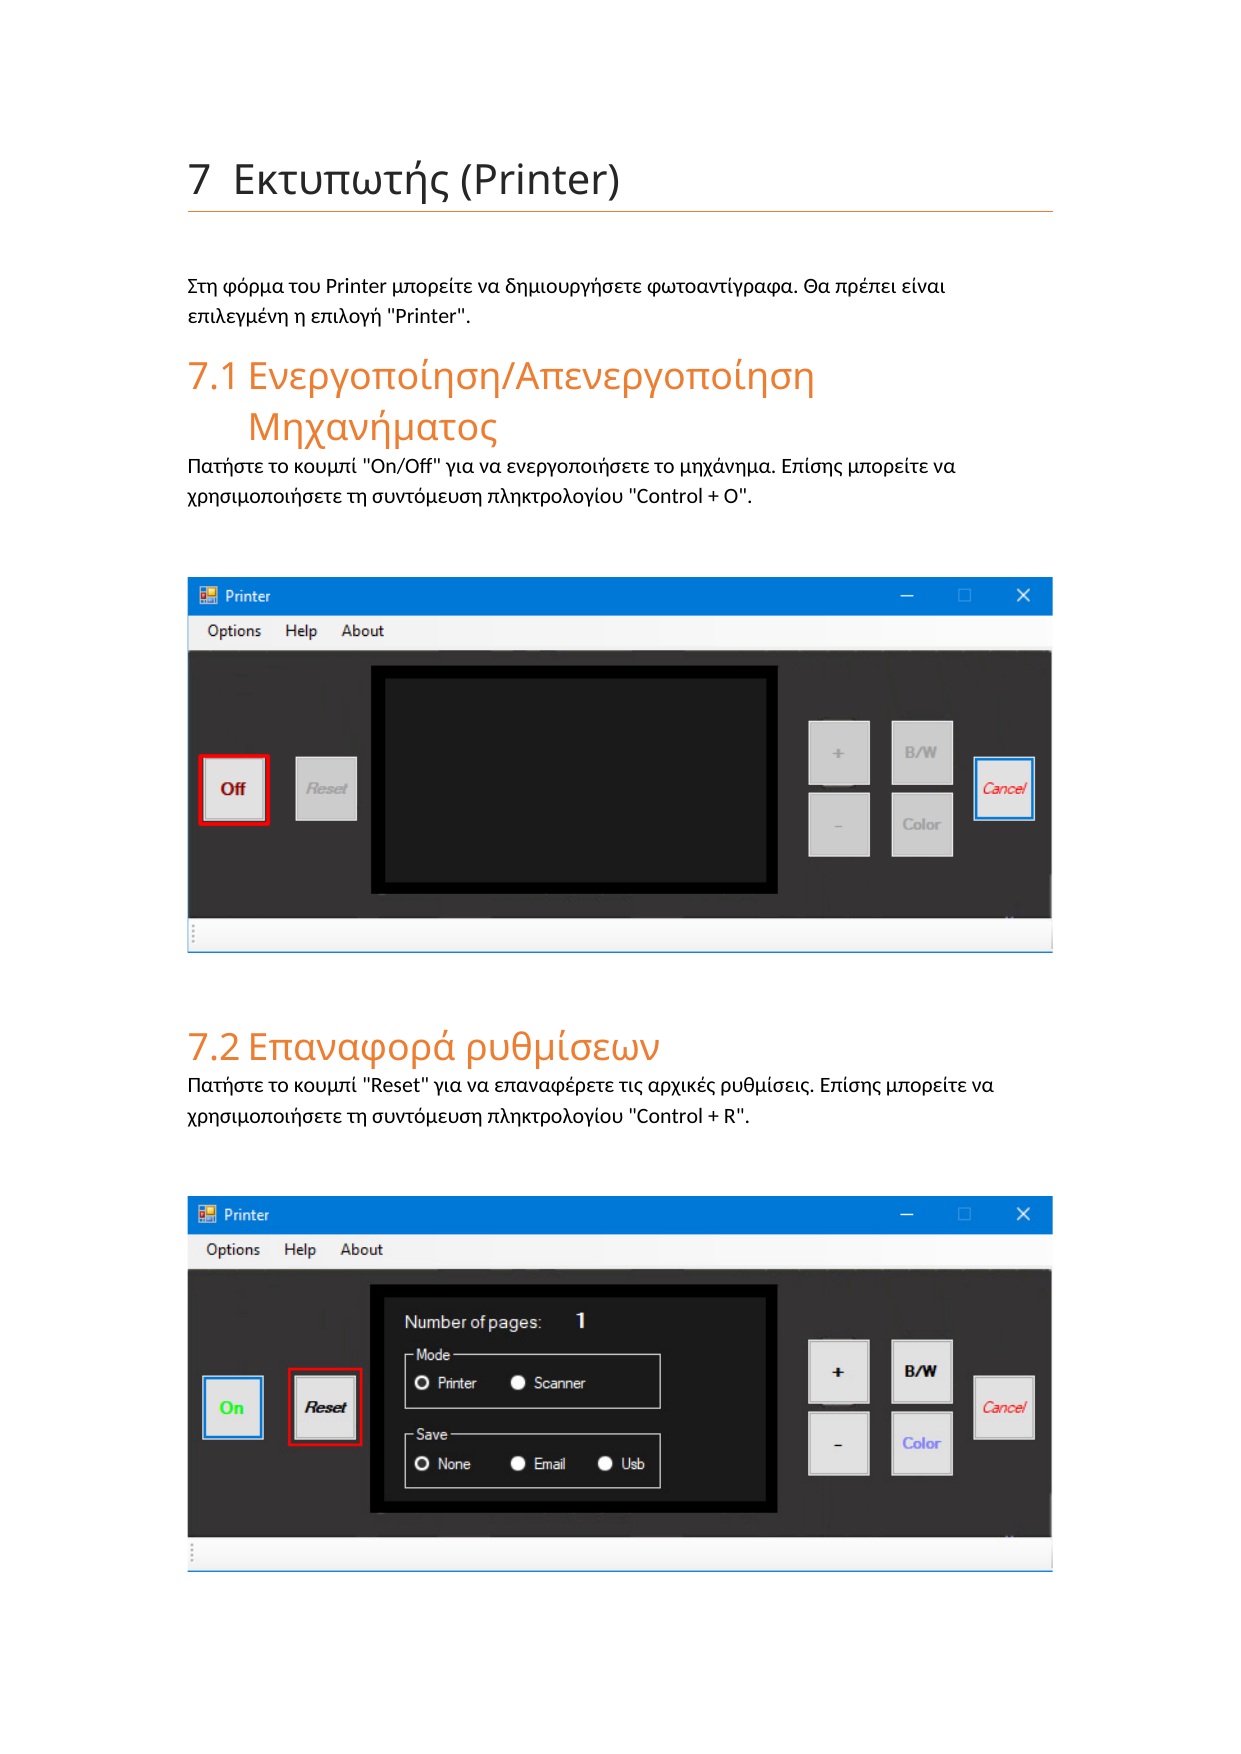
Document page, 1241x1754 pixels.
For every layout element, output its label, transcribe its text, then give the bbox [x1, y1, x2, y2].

subtitle Εκτυπωτής (Printer) [187, 150, 1053, 212]
subtitle Ενεργοποίηση/Απενεργοποίηση Μηχανήματος [187, 350, 1053, 452]
picture [187, 1196, 1053, 1572]
picture [187, 577, 1053, 953]
text Πατήστε το κουμπί "On/Off" για να ενεργοποιήσετε το μηχάνημα. Επίσης μπορείτε να χρησιμοποιήσετε τη συντόμευση πληκτρολογίου "Control + O". [187, 452, 1053, 509]
subtitle Επαναφορά ρυθμίσεων [187, 1021, 1053, 1072]
text Πατήστε το κουμπί "Reset" για να επαναφέρετε τις αρχικές ρυθμίσεις. Επίσης μπορείτε να χρησιμοποιήσετε τη συντόμευση πληκτρολογίου "Control + R". [187, 1072, 1053, 1129]
text Στη φόρμα του Printer μπορείτε να δημιουργήσετε φωτοαντίγραφα. Θα πρέπει είναι επιλεγμένη η επιλογή "Printer". [187, 272, 1053, 329]
